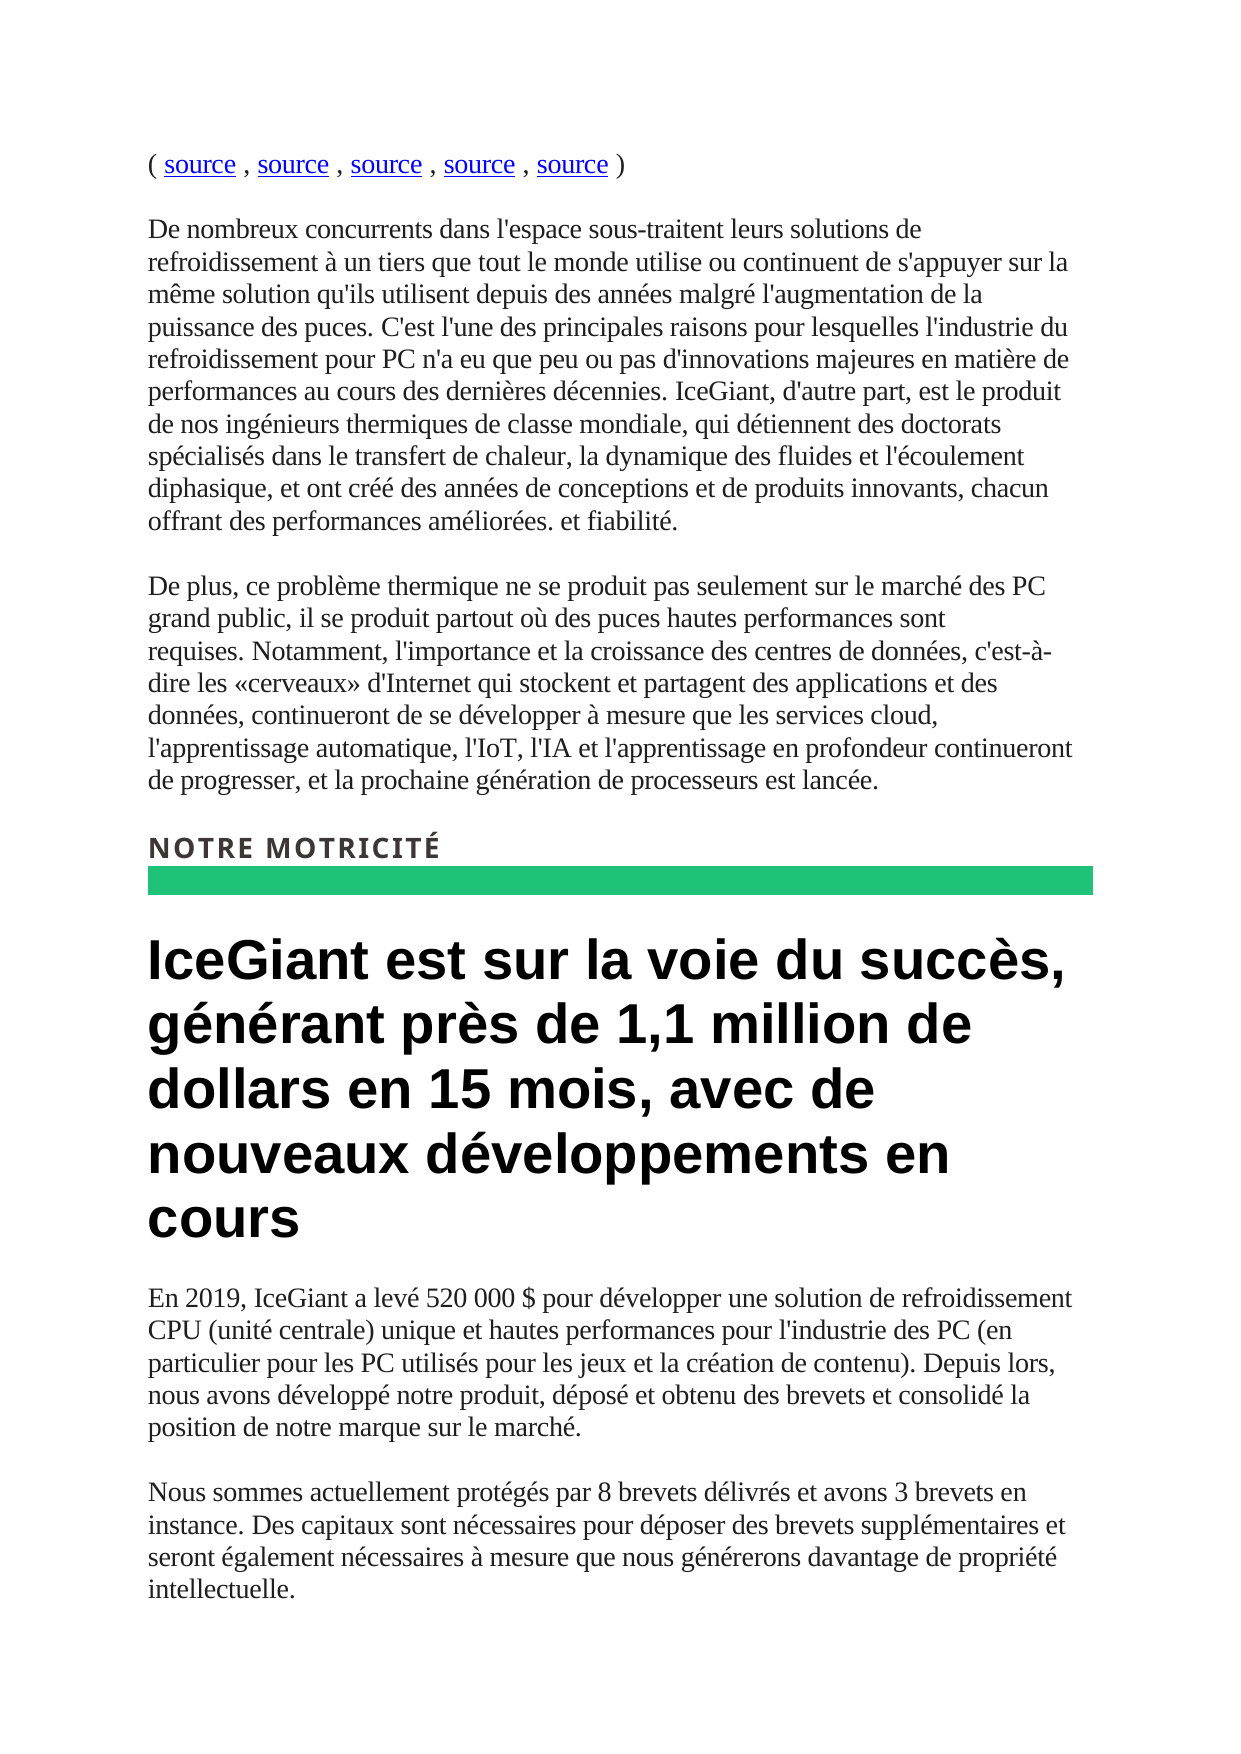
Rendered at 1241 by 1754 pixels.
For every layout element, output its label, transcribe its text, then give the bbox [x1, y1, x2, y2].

text Nous sommes actuellement protégés par 8 brevets délivrés et avons 3 brevets en instance. Des capitaux sont nécessaires pour déposer des brevets supplémentaires et seront également nécessaires à mesure que nous générerons davantage de propriété intellectuelle. [148, 1475, 1093, 1605]
text De nombreux concurrents dans l'espace sous-traitent leurs solutions de refroidissement à un tiers que tout le monde utilise ou continuent de s'appuyer sur la même solution qu'ils utilisent depuis des années malgré l'augmentation de la puissance des puces. C'est l'une des principales raisons pour lesquelles l'industrie du refroidissement pour PC n'a eu que peu ou pas d'innovations majeures en matière de performances au cours des dernières décennies. IceGiant, d'autre part, est le produit de nos ingénieurs thermiques de classe mondiale, qui détiennent des doctorats spécialisés dans le transfert de chaleur, la dynamique des fluides et l'écoulement diphasique, et ont créé des années de conceptions et de produits innovants, chacun offrant des performances améliorées. et fiabilité. [148, 212, 1093, 536]
text De plus, ce problème thermique ne se produit pas seulement sur le marché des PC grand public, il se produit partout où des puces hautes performances sont requises. Notamment, l'importance et la croissance des centres de données, c'est-à-dire les «cerveaux» d'Internet qui stockent et partagent des applications et des données, continueront de se développer à mesure que les services cloud, l'apprentissage automatique, l'IoT, l'IA et l'apprentissage en profondeur continueront de progresser, et la prochaine génération de processeurs est lancée. [148, 569, 1093, 796]
text NOTRE MOTRICITÉ [148, 828, 1093, 866]
text ( source , source , source , source , source ) [148, 148, 1093, 180]
text En 2019, IceGiant a levé 520 000 $ pour développer une solution de refroidissement CPU (unité centrale) unique et hautes performances pour l'industrie des PC (en particulier pour les PC utilisés pour les jeux et la création de contenu). Depuis lors, nous avons développé notre produit, déposé et obtenu des brevets et consolidé la position de notre marque sur le marché. [148, 1281, 1093, 1443]
text IceGiant est sur la voie du succès, générant près de 1,1 million de dollars en 15 mois, avec de nouveaux développements en cours [148, 926, 1093, 1250]
